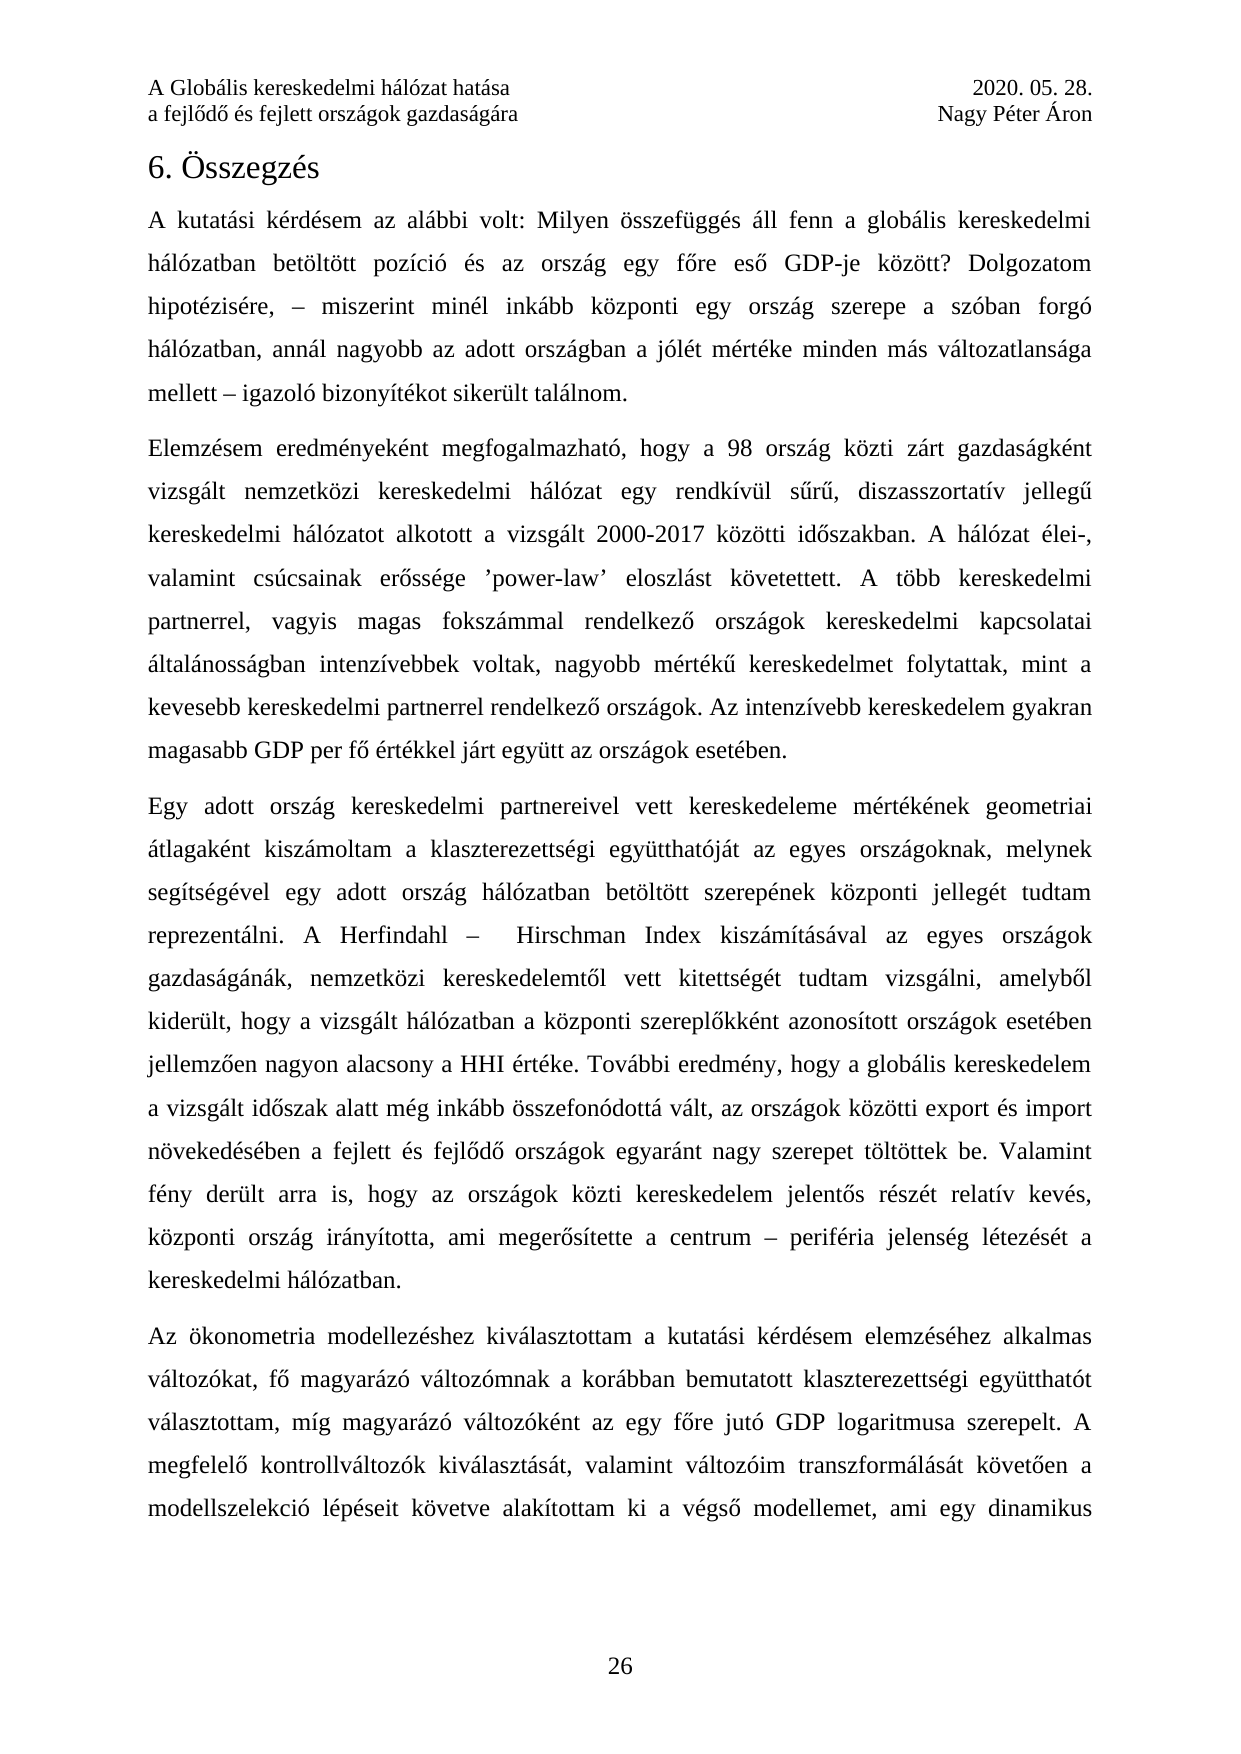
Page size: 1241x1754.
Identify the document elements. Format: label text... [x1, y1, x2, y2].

subtitle 6. Összegzés [148, 148, 1093, 186]
text A kutatási kérdésem az alábbi volt: Milyen összefüggés áll fenn a globális kereskedelmi hálózatban betöltött pozíció és az ország egy főre eső GDP-je között? Dolgozatom hipotézisére, – miszerint minél inkább központi egy ország szerepe a szóban forgó hálózatban, annál nagyobb az adott országban a jólét mértéke minden más változatlansága mellett – igazoló bizonyítékot sikerült találnom. [148, 205, 1093, 406]
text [148, 1321, 1093, 1522]
text Elemzésem eredményeként megfogalmazható, hogy a 98 ország közti zárt gazdaságként vizsgált nemzetközi kereskedelmi hálózat egy rendkívül sűrű, diszasszortatív jellegű kereskedelmi hálózatot alkotott a vizsgált 2000-2017 közötti időszakban. A hálózat élei-, valamint csúcsainak erőssége ’power-law’ eloszlást követettett. A több kereskedelmi partnerrel, vagyis magas fokszámmal rendelkező országok kereskedelmi kapcsolatai általánosságban intenzívebbek voltak, nagyobb mértékű kereskedelmet folytattak, mint a kevesebb kereskedelmi partnerrel rendelkező országok. Az intenzívebb kereskedelem gyakran magasabb GDP per fő értékkel járt együtt az országok esetében. [148, 433, 1093, 764]
text Egy adott ország kereskedelmi partnereivel vett kereskedeleme mértékének geometriai átlagaként kiszámoltam a klaszterezettségi együtthatóját az egyes országoknak, melynek segítségével egy adott ország hálózatban betöltött szerepének központi jellegét tudtam reprezentálni. A Herfindahl – Hirschman Index kiszámításával az egyes országok gazdaságánák, nemzetközi kereskedelemtől vett kitettségét tudtam vizsgálni, amelyből kiderült, hogy a vizsgált hálózatban a központi szereplőkként azonosított országok esetében jellemzően nagyon alacsony a HHI értéke. További eredmény, hogy a globális kereskedelem a vizsgált időszak alatt még inkább összefonódottá vált, az országok közötti export és import növekedésében a fejlett és fejlődő országok egyaránt nagy szerepet töltöttek be. Valamint fény derült arra is, hogy az országok közti kereskedelem jelentős részét relatív kevés, központi ország irányította, ami megerősítette a centrum – periféria jelenség létezését a kereskedelmi hálózatban. [148, 791, 1093, 1294]
